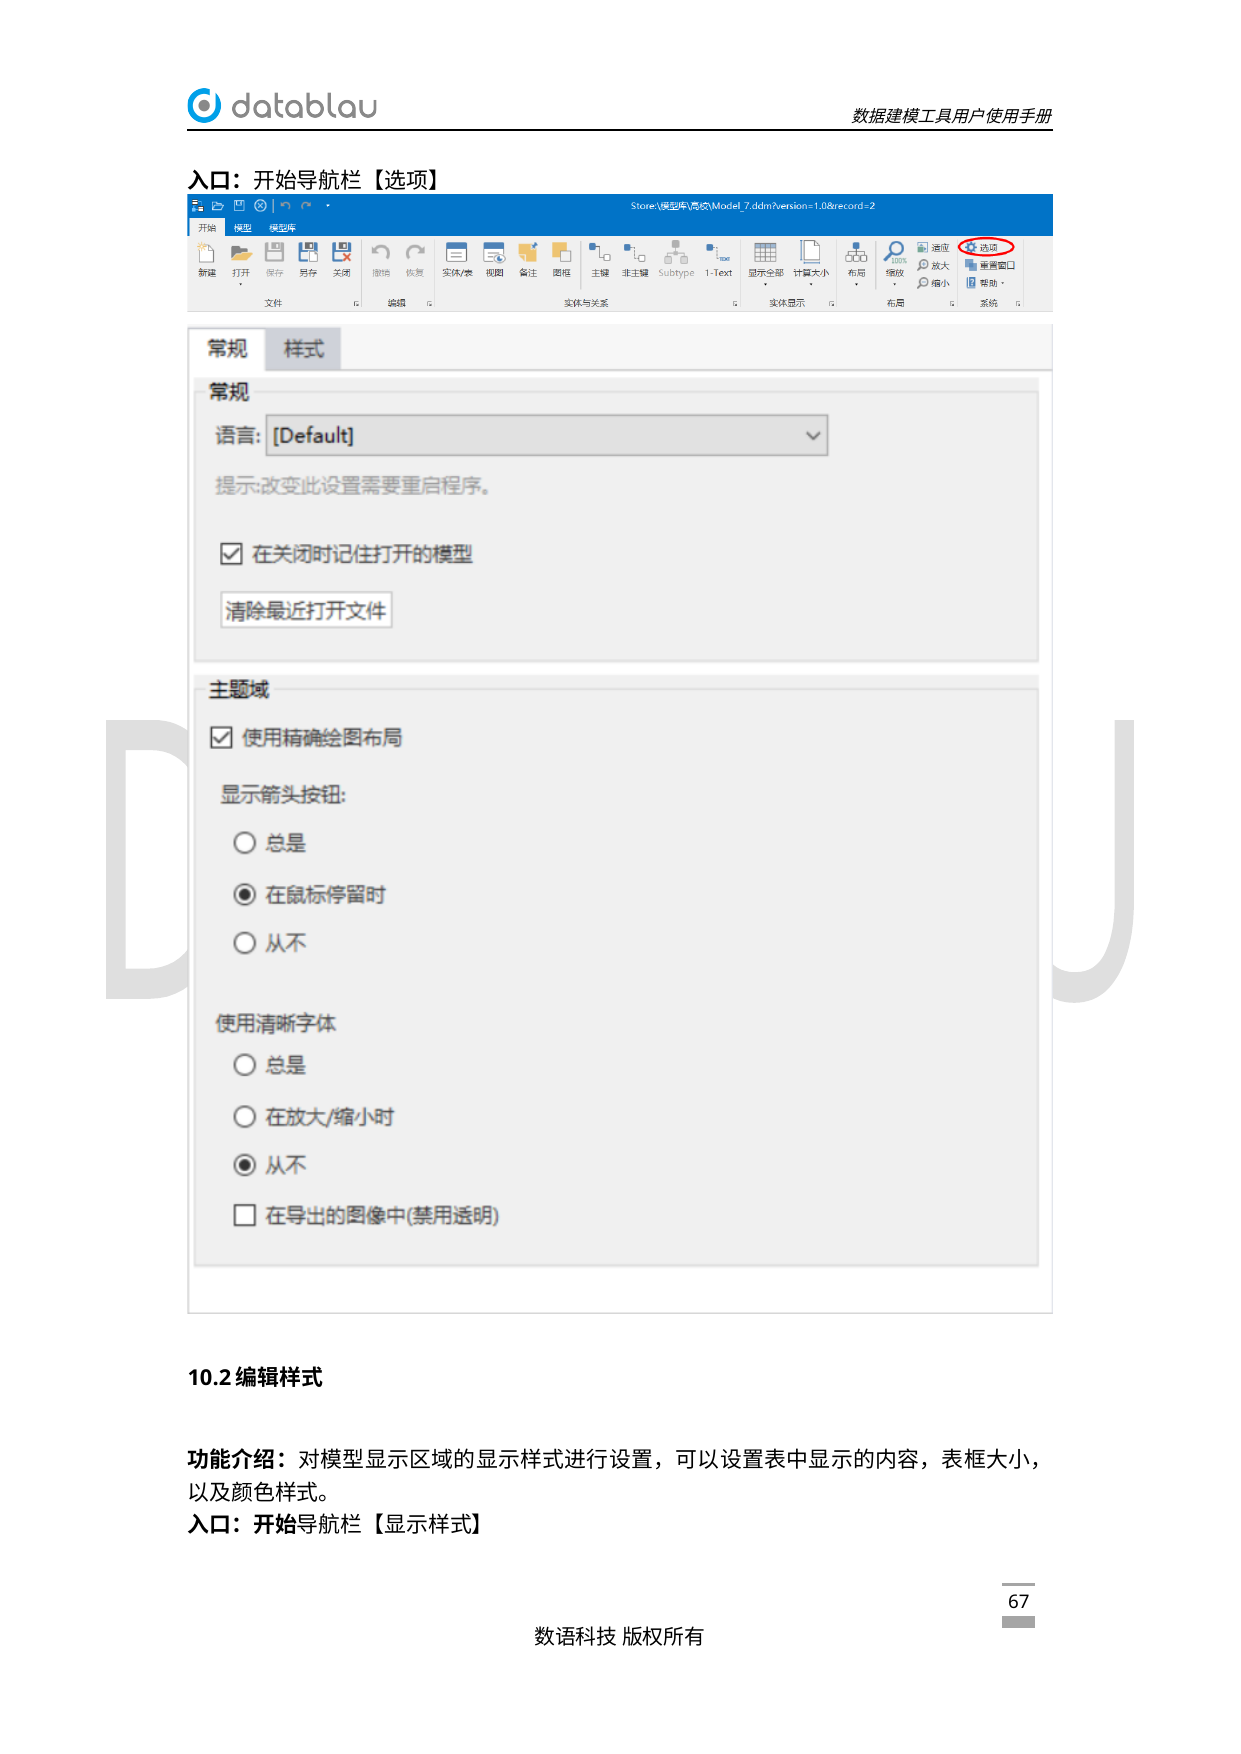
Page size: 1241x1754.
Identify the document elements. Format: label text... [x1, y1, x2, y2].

subtitle 10.2编辑样式 [187, 1359, 1053, 1392]
text 入口：开始导航栏【选项】 [187, 162, 1053, 194]
picture [187, 324, 1053, 1314]
picture [187, 88, 198, 99]
text 功能介绍：对模型显示区域的显示样式进行设置，可以设置表中显示的内容，表框大小，以及颜色样式。 [187, 1442, 1053, 1507]
picture [187, 194, 1053, 312]
picture [187, 112, 197, 123]
text 入口：开始导航栏【显示样式】 [187, 1507, 1053, 1539]
picture [193, 88, 377, 123]
